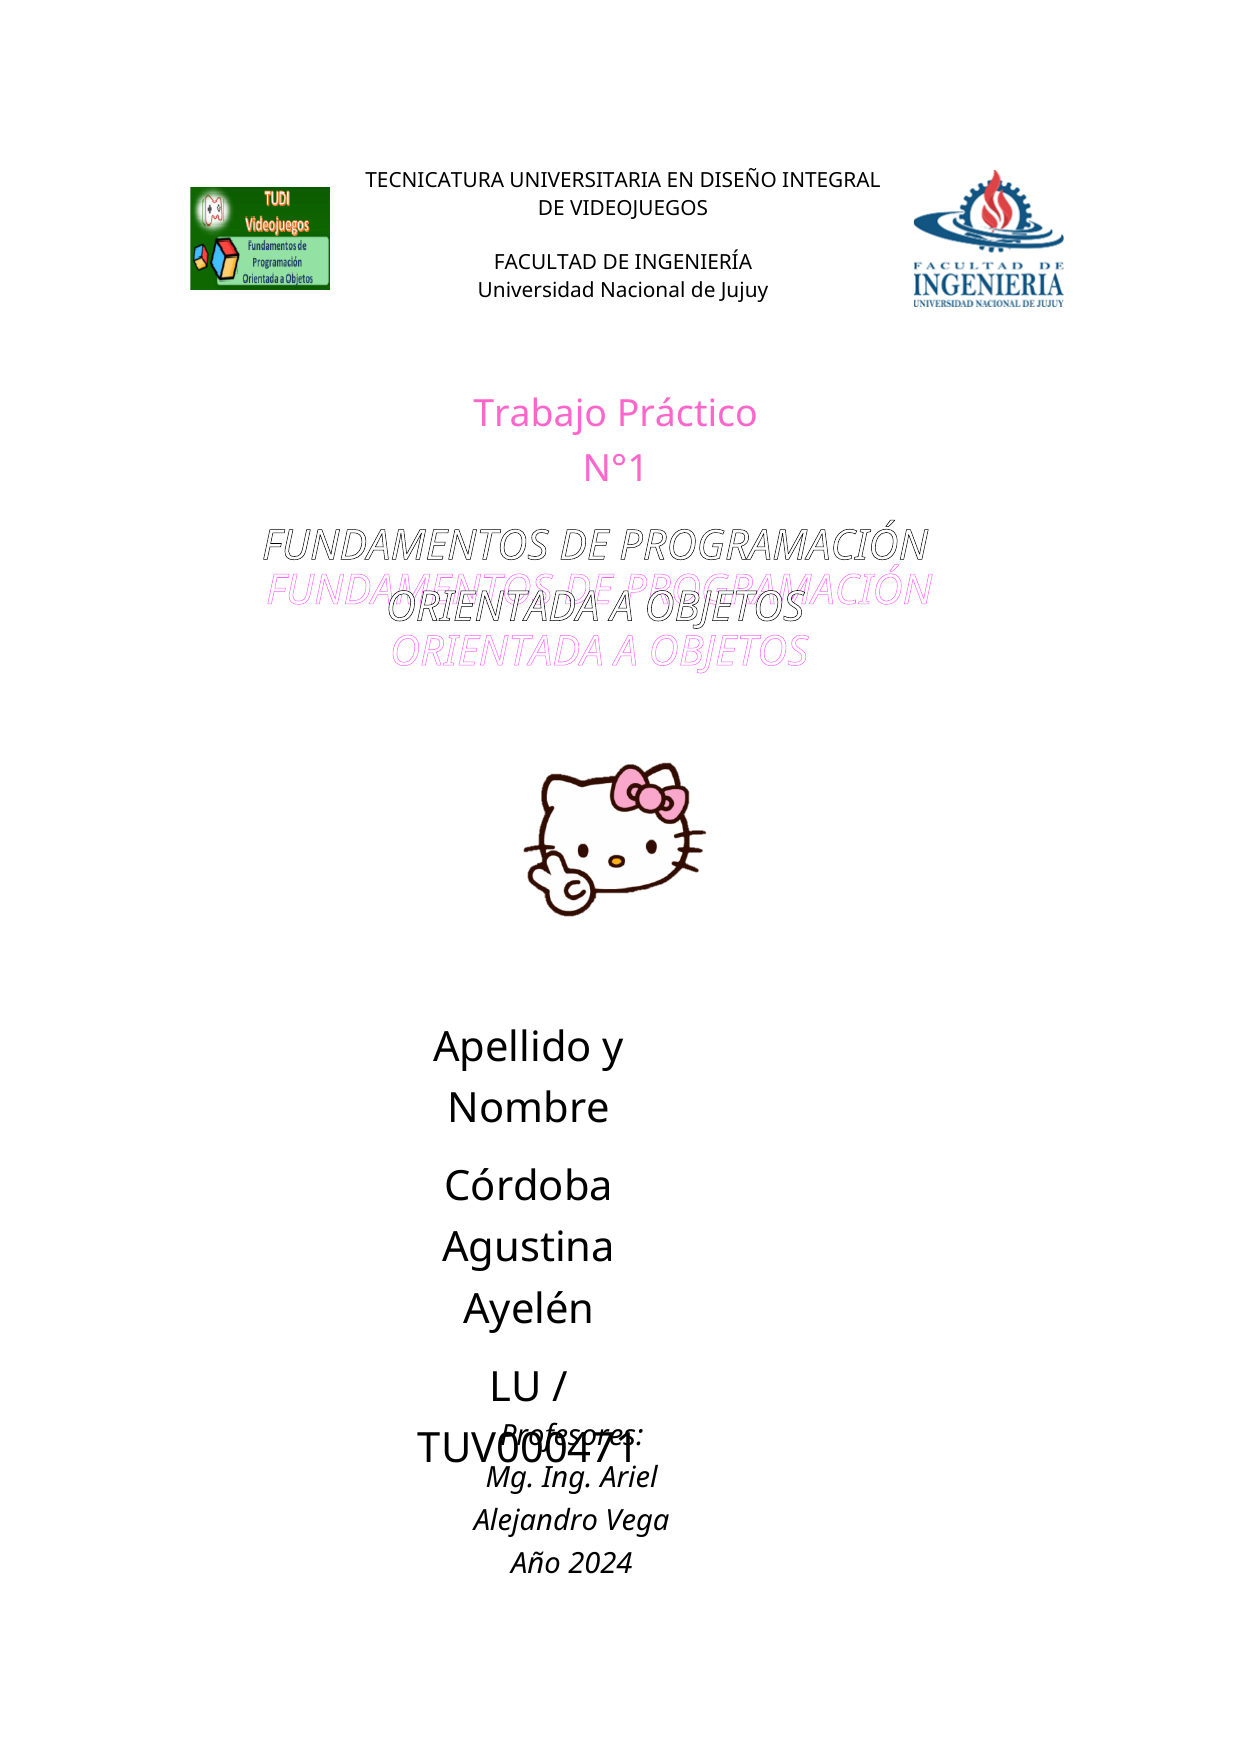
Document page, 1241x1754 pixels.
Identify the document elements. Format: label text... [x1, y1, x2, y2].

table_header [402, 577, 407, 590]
picture [429, 743, 800, 935]
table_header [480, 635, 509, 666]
table_header [903, 148, 1084, 329]
picture [913, 170, 1064, 307]
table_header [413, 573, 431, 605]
picture [190, 187, 330, 290]
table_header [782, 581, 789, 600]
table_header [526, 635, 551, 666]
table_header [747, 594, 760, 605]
table_header TECNICATURA UNIVERSITARIA EN DISEÑO INTEGRAL DE VIDEOJUEGOS FACULTAD DE INGENIERÍA Universidad Nacional de Jujuy [343, 148, 903, 329]
table_header [177, 148, 343, 329]
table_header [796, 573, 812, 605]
